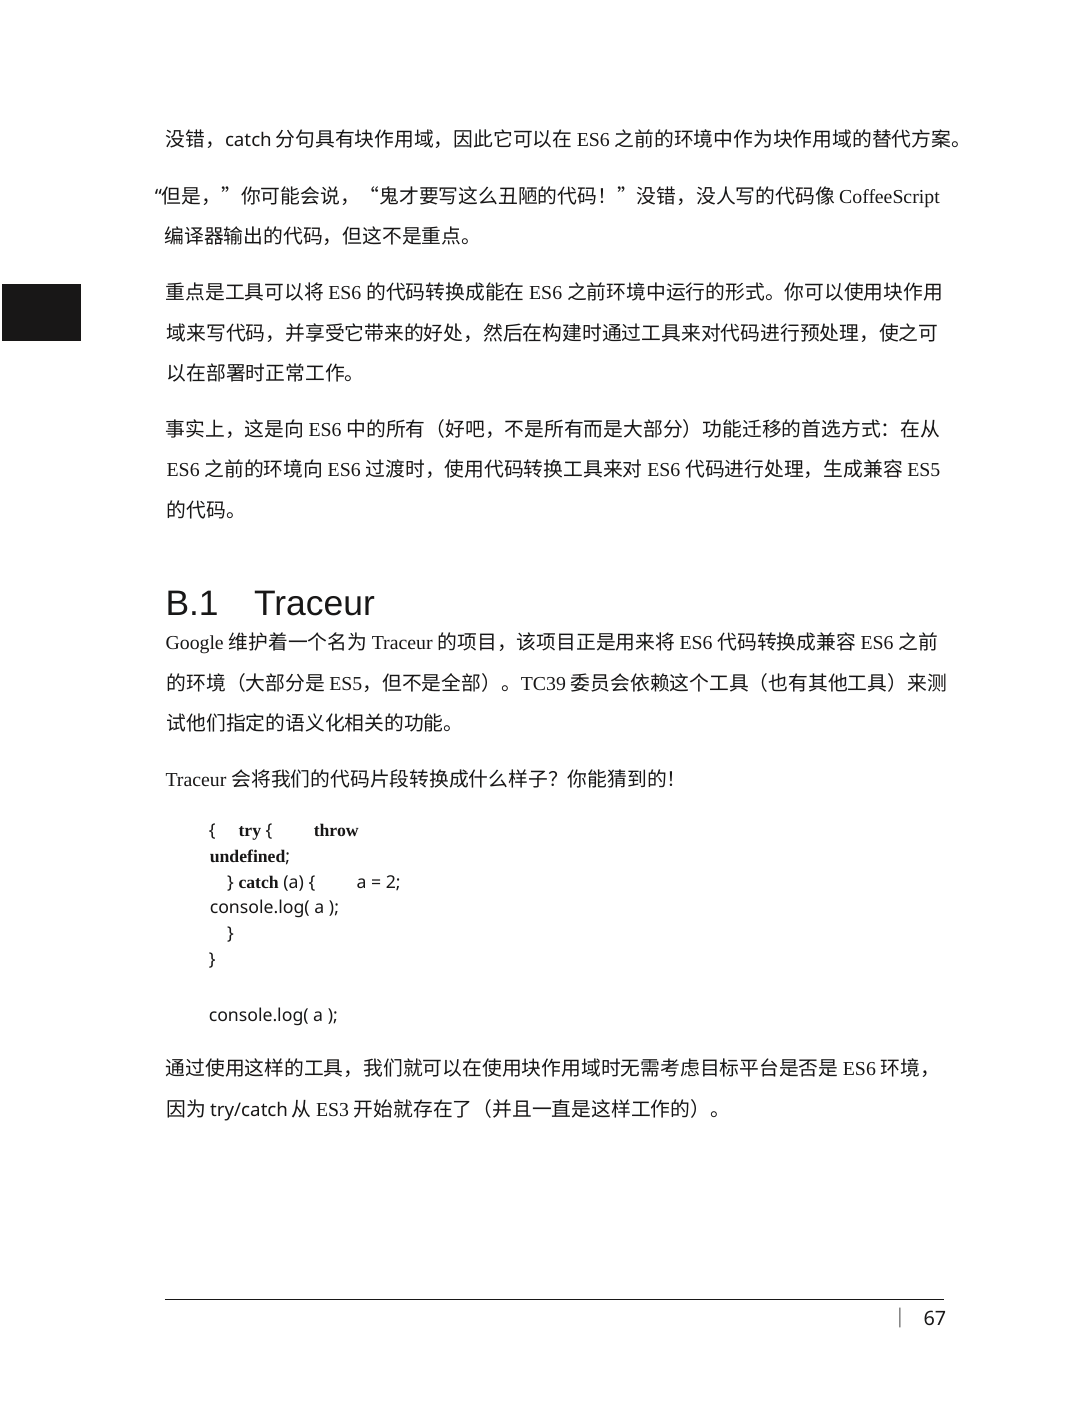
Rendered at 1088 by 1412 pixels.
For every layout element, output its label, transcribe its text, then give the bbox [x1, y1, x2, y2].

text console.log( a ); [208, 1002, 680, 1026]
text 通过使用这样的工具，我们就可以在使用块作用域时无需考虑目标平台是否是 ES6 环境，因为try/catch从 ES3 开始就存在了（并且一直是这样工作的）。 [165, 1053, 956, 1122]
text } [208, 920, 680, 944]
text } catch (a) { a = 2; console.log( a ); [208, 869, 431, 919]
text } [208, 946, 680, 970]
text 没错，catch分句具有块作用域，因此它可以在 ES6 之前的环境中作为块作用域的替代方案。 [165, 124, 956, 152]
subtitle B.1 Traceur [165, 582, 956, 623]
text Traceur 会将我们的代码片段转换成什么样子？你能猜到的！ [165, 764, 956, 792]
text 事实上，这是向 ES6 中的所有（好吧，不是所有而是大部分）功能迁移的首选方式：在从 ES6 之前的环境向 ES6 过渡时，使用代码转换工具来对 ES6 代码进行处理，生成兼容 ES5 的代码。 [165, 414, 956, 523]
text { try { throw undefined; [208, 817, 424, 867]
text 重点是工具可以将 ES6 的代码转换成能在 ES6 之前环境中运行的形式。你可以使用块作用域来写代码，并享受它带来的好处，然后在构建时通过工具来对代码进行预处理，使之可以在部署时正常工作。 [165, 277, 956, 386]
text “但是，”你可能会说，“鬼才要写这么丑陋的代码！”没错，没人写的代码像 CoffeeScript 编译器输出的代码，但这不是重点。 [154, 180, 956, 249]
text Google 维护着一个名为 Traceur 的项目，该项目正是用来将 ES6 代码转换成兼容 ES6 之前的环境（大部分是 ES5，但不是全部）。TC39 委员会依赖这个工具（也有其他工具）来测试他们指定的语义化相关的功能。 [165, 627, 956, 736]
